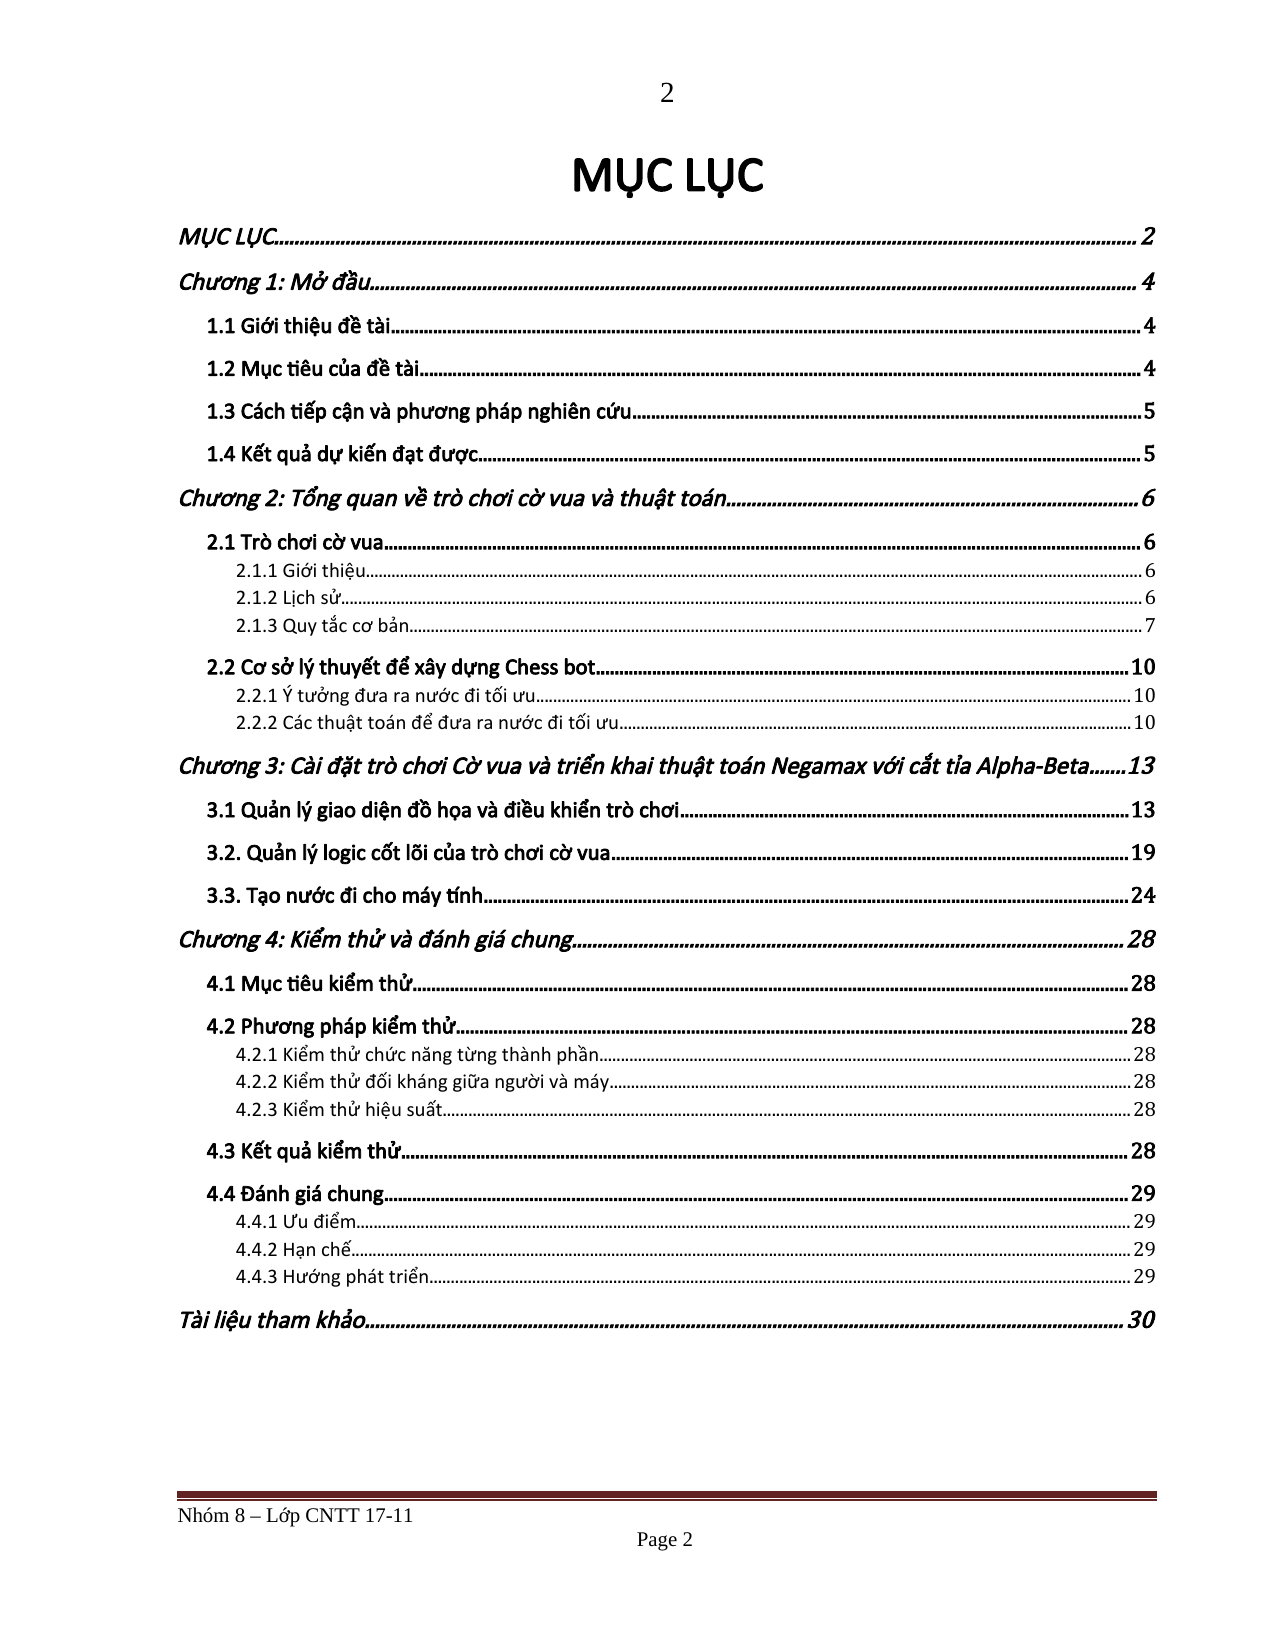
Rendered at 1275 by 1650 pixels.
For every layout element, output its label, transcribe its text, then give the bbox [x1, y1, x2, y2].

text 4.2.3 Kiểm thử hiệu suất 28 [236, 1096, 1157, 1121]
text 2.1 Trò chơi cờ vua 6 [206, 527, 1157, 555]
text Chương 4: Kiểm thử và đánh giá chung 28 [177, 923, 1157, 953]
text 4.4 Đánh giá chung 29 [206, 1178, 1157, 1207]
text 2.2.2 Các thuật toán để đưa ra nước đi tối ưu 10 [236, 709, 1157, 735]
text 4.1 Mục tiêu kiểm thử 28 [206, 968, 1157, 996]
text 2.2.1 Ý tưởng đưa ra nước đi tối ưu 10 [236, 682, 1157, 707]
text MỤC LỤC 2 [177, 220, 1157, 250]
text 4.4.1 Ưu điểm 29 [236, 1209, 1157, 1234]
text Chương 3: Cài đặt trò chơi Cờ vua và triển khai thuật toán Negamax với cắt tỉa Alpha-Beta 13 [177, 749, 1157, 780]
text 4.4.2 Hạn chế 29 [236, 1236, 1157, 1262]
text 3.1 Quản lý giao diện đồ họa và điều khiển trò chơi 13 [206, 795, 1157, 823]
text 3.2. Quản lý logic cốt lõi của trò chơi cờ vua 19 [206, 837, 1157, 865]
text 4.2.1 Kiểm thử chức năng từng thành phần 28 [236, 1041, 1157, 1067]
text 3.3. Tạo nước đi cho máy tính 24 [206, 880, 1157, 908]
text Tài liệu tham khảo 30 [177, 1303, 1157, 1334]
text 4.4.3 Hướng phát triển 29 [236, 1263, 1157, 1289]
text 1.1 Giới thiệu đề tài 4 [206, 311, 1157, 339]
text 4.2.2 Kiểm thử đối kháng giữa người và máy 28 [236, 1068, 1157, 1094]
text 2.1.1 Giới thiệu 6 [236, 557, 1157, 582]
text 2.1.2 Lịch sử 6 [236, 584, 1157, 610]
text Chương 2: Tổng quan về trò chơi cờ vua và thuật toán 6 [177, 481, 1157, 512]
text 1.4 Kết quả dự kiến đạt được 5 [206, 439, 1157, 467]
text 1.3 Cách tiếp cận và phương pháp nghiên cứu 5 [206, 396, 1157, 424]
subtitle MỤC LỤC [177, 142, 1157, 203]
text 2.1.3 Quy tắc cơ bản 7 [236, 612, 1157, 637]
text 4.3 Kết quả kiểm thử 28 [206, 1136, 1157, 1164]
text Chương 1: Mở đầu 4 [177, 265, 1157, 296]
text 2.2 Cơ sở lý thuyết để xây dựng Chess bot 10 [206, 652, 1157, 680]
text 4.2 Phương pháp kiểm thử 28 [206, 1011, 1157, 1039]
text 1.2 Mục tiêu của đề tài 4 [206, 353, 1157, 381]
